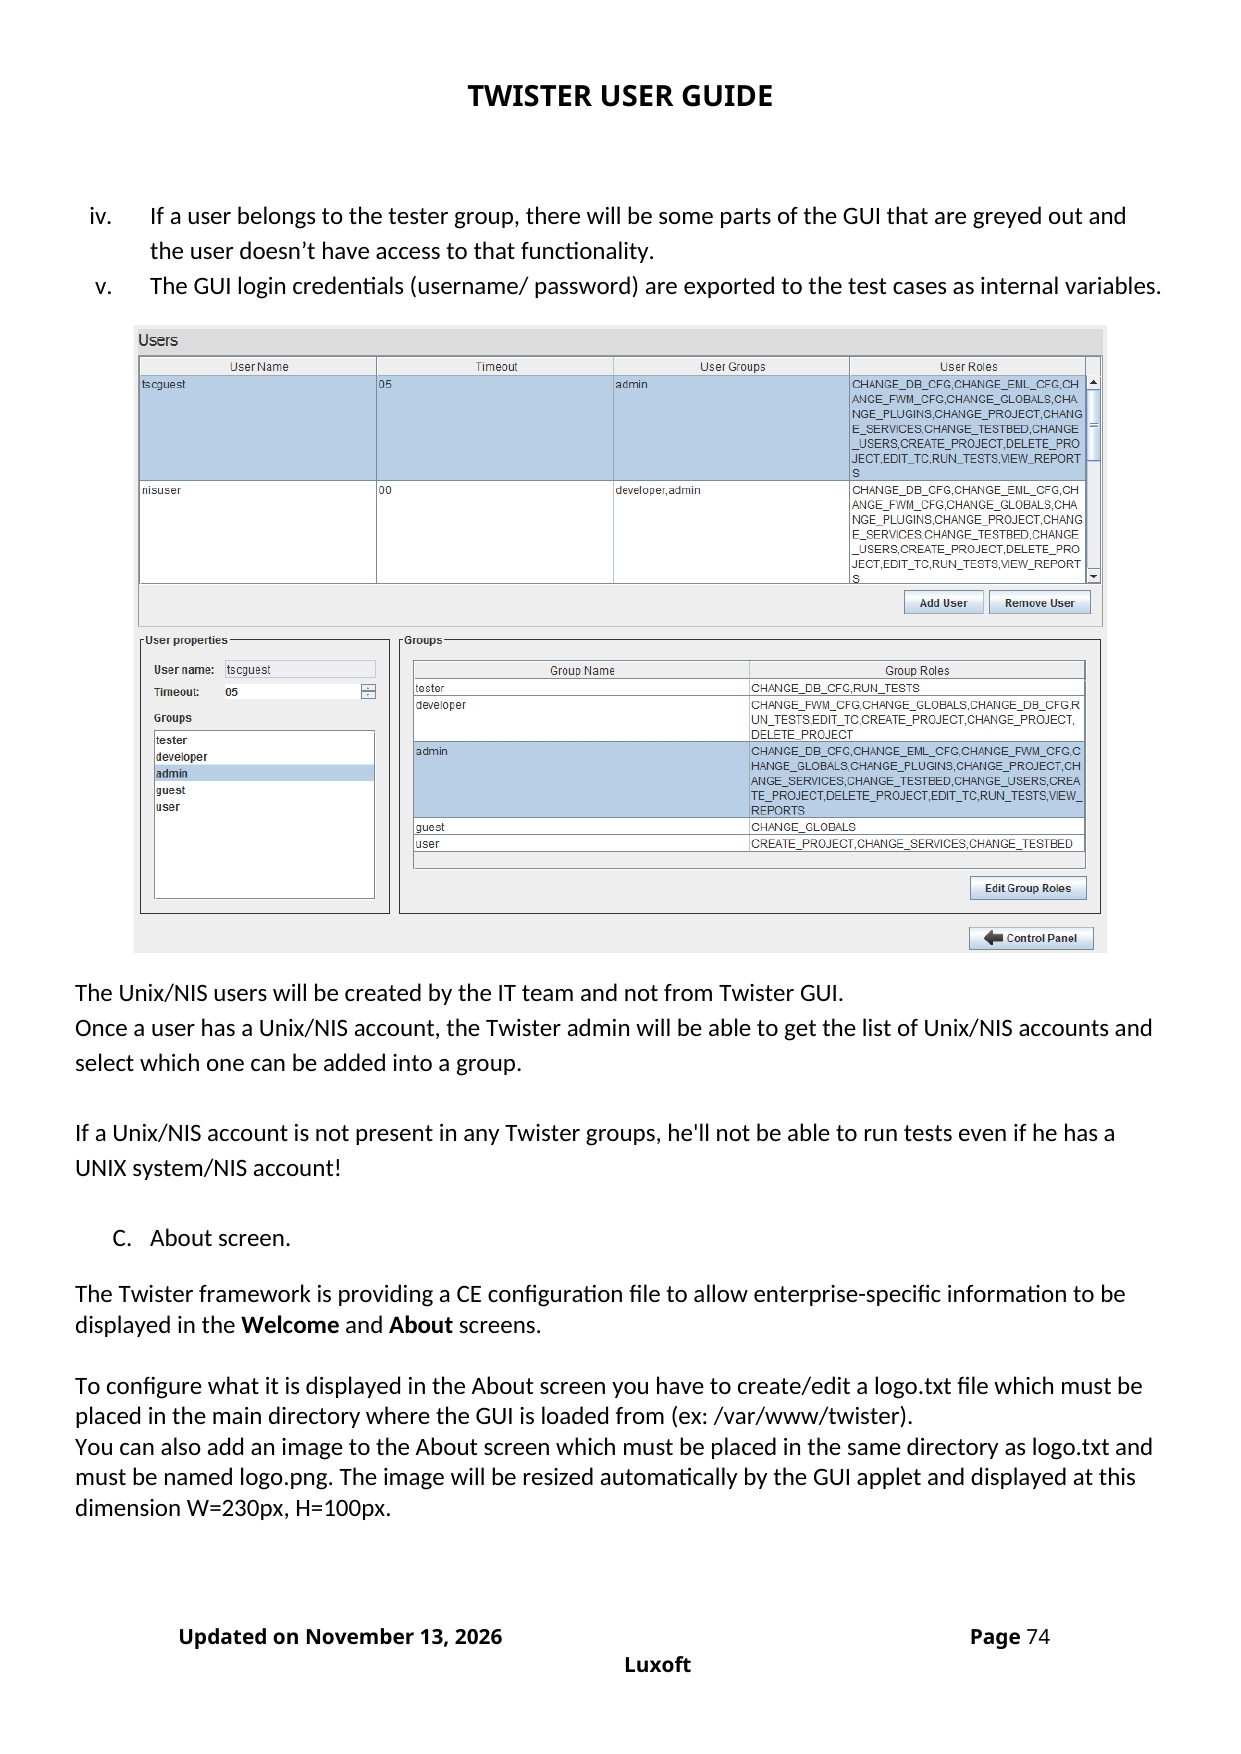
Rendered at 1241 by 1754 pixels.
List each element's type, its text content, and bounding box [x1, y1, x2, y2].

text The Unix/NIS users will be created by the IT team and not from Twister GUI. Once a user has a Unix/NIS account, the Twister admin will be able to get the list of Unix/NIS accounts and select which one can be added into a group. [75, 977, 1165, 1078]
text If a Unix/NIS account is not present in any Twister groups, he'll not be able to run tests even if he has a UNIX system/NIS account! [75, 1082, 1165, 1183]
text To configure what it is displayed in the About screen you have to create/edit a logo.txt file which must be placed in the main directory where the GUI is loaded from (ex: /var/www/twister). [75, 1370, 1165, 1431]
picture [133, 325, 1107, 953]
text The Twister framework is providing a CE configuration file to allow enterprise-specific information to be displayed in the Welcome and About screens. [75, 1278, 1165, 1339]
list The GUI login credentials (username/ password) are exported to the test cases as internal variables. [112, 270, 1165, 301]
list About screen. [112, 1222, 1165, 1253]
text You can also add an image to the About screen which must be placed in the same directory as logo.txt and must be named logo.png. The image will be resized automatically by the GUI applet and displayed at this dimension W=230px, H=100px. [75, 1431, 1165, 1522]
list If a user belongs to the tester group, there will be some parts of the GUI that are greyed out and the user doesn’t have access to that functionality. [112, 200, 1165, 266]
